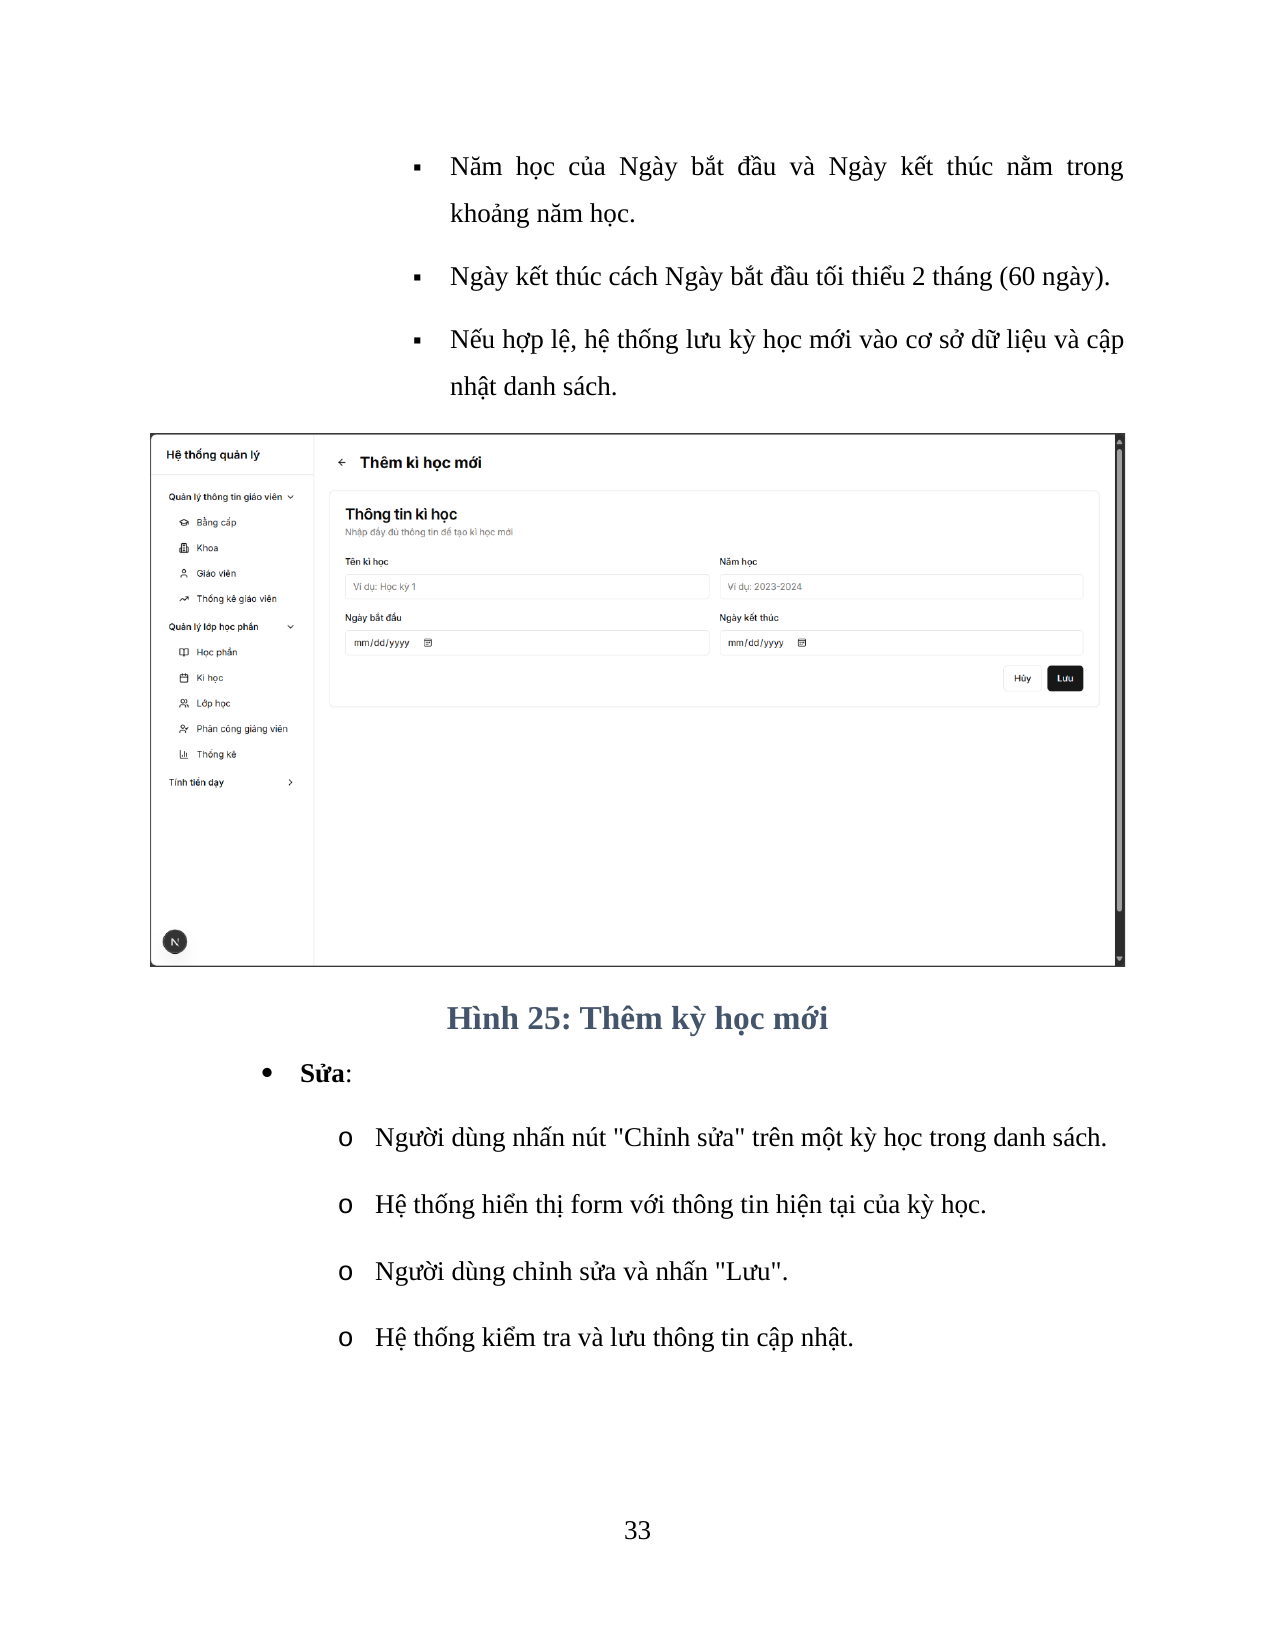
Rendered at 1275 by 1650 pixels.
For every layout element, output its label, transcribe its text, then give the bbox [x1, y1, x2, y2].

list Ngày kết thúc cách Ngày bắt đầu tối thiểu 2 tháng (60 ngày). [412, 260, 1125, 291]
list Hệ thống hiển thị form với thông tin hiện tại của kỳ học. [337, 1188, 1125, 1221]
list Người dùng nhấn nút "Chỉnh sửa" trên một kỳ học trong danh sách. [337, 1121, 1125, 1154]
list Nếu hợp lệ, hệ thống lưu kỳ học mới vào cơ sở dữ liệu và cập nhật danh sách. [412, 323, 1125, 401]
list Người dùng chỉnh sửa và nhấn "Lưu". [337, 1254, 1125, 1288]
list Năm học của Ngày bắt đầu và Ngày kết thúc nằm trong khoảng năm học. [412, 150, 1125, 228]
text Hình 25: Thêm kỳ học mới [150, 998, 1125, 1037]
list Hệ thống kiểm tra và lưu thông tin cập nhật. [337, 1321, 1125, 1355]
list Sửa: [262, 1057, 1125, 1089]
picture [150, 433, 1125, 967]
